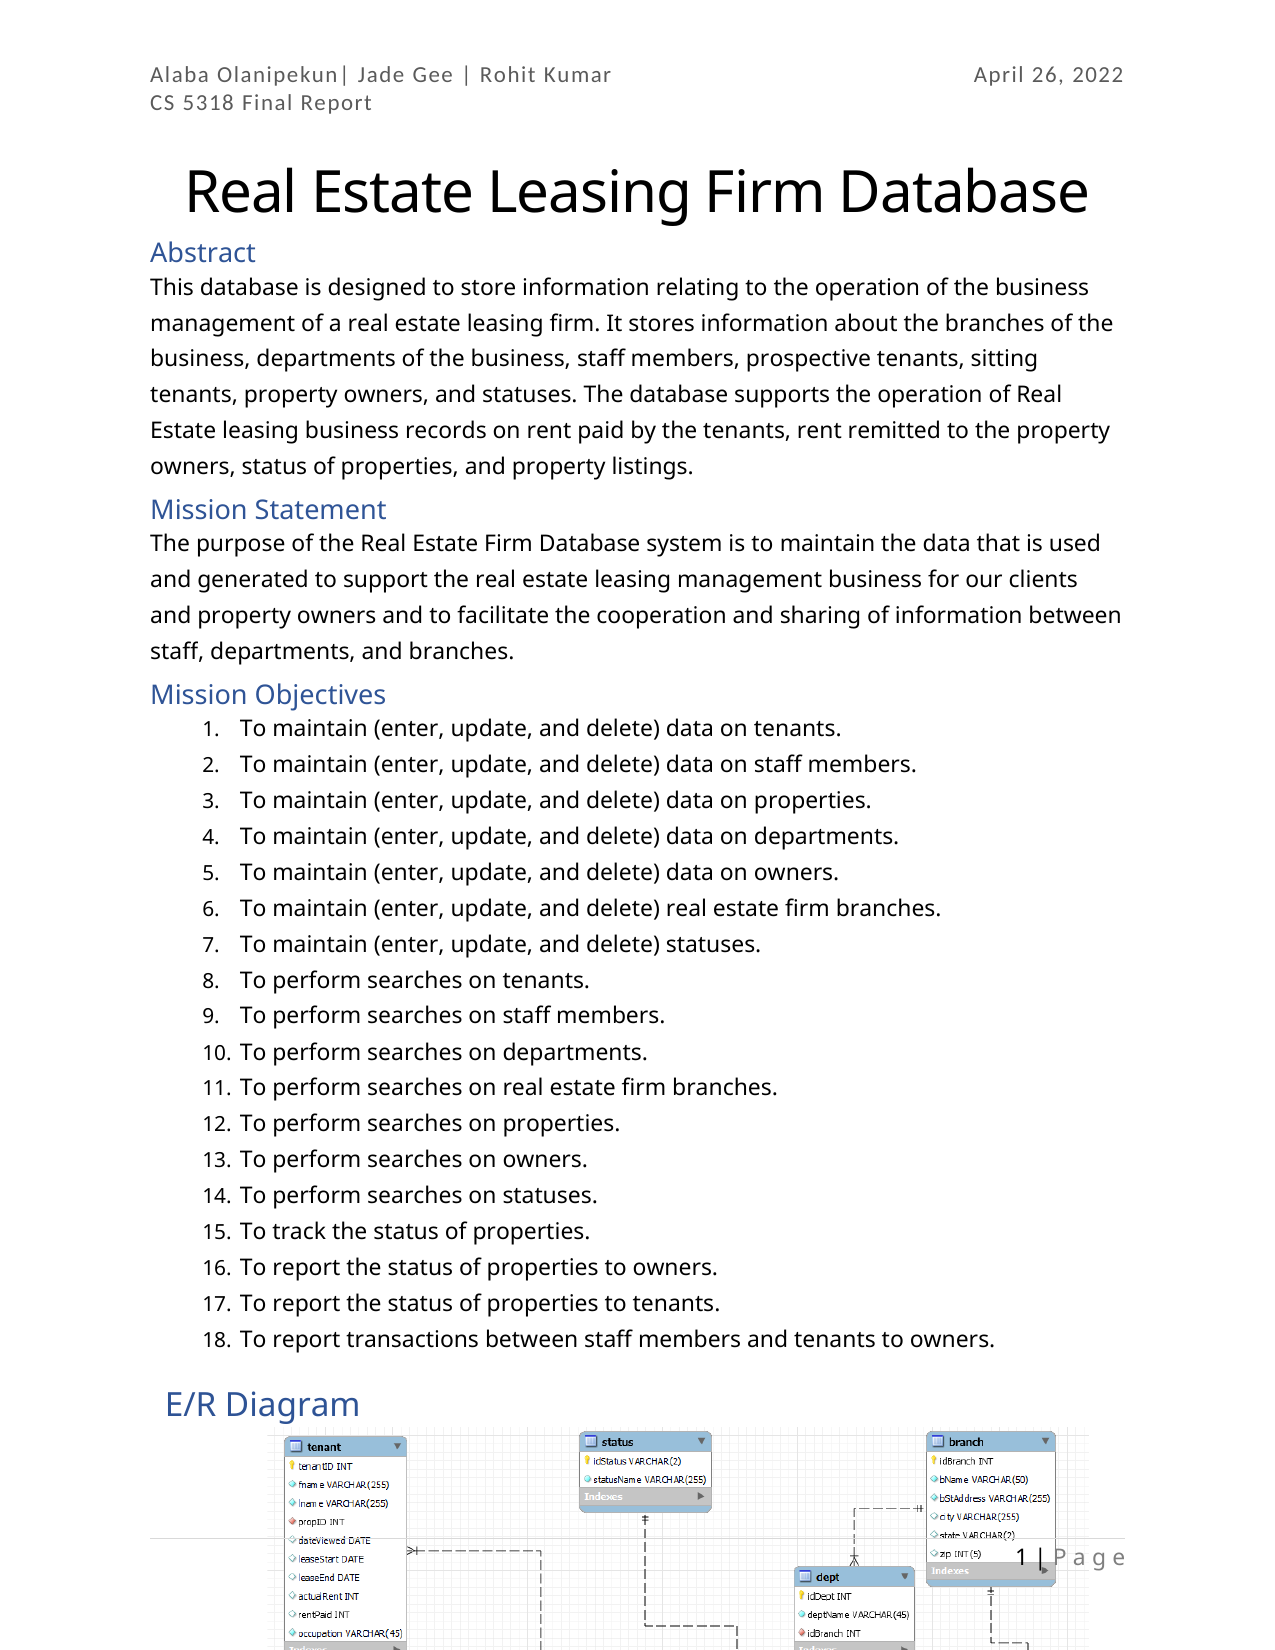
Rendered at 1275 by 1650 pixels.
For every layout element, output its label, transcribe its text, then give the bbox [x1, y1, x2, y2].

list To report the status of properties to owners. [202, 1251, 1125, 1282]
list To perform searches on departments. [202, 1035, 1125, 1067]
text E/R Diagram [164, 1381, 1125, 1426]
list To report the status of properties to tenants. [202, 1287, 1125, 1318]
title Real Estate Leasing Firm Database [150, 150, 1125, 229]
subtitle Mission Statement [150, 490, 1125, 527]
list To perform searches on tenants. [202, 963, 1125, 995]
list To maintain (enter, update, and delete) data on departments. [202, 820, 1125, 851]
text This database is designed to store information relating to the operation of the business management of a real estate leasing firm. It stores information about the branches of the business, departments of the business, staff members, prospective tenants, sitting tenants, property owners, and statuses. The database supports the operation of Real Estate leasing business records on rent paid by the tenants, rent remitted to the property owners, status of properties, and property listings. [150, 271, 1125, 481]
subtitle Abstract [150, 234, 1125, 271]
list To track the status of properties. [202, 1215, 1125, 1246]
list To maintain (enter, update, and delete) data on tenants. [202, 712, 1125, 743]
list To maintain (enter, update, and delete) data on staff members. [202, 748, 1125, 779]
list To maintain (enter, update, and delete) data on owners. [202, 856, 1125, 887]
list To perform searches on real estate firm branches. [202, 1071, 1125, 1103]
picture [267, 1427, 1090, 1538]
picture [267, 1539, 1090, 1650]
list To maintain (enter, update, and delete) statuses. [202, 928, 1125, 959]
list To perform searches on properties. [202, 1107, 1125, 1138]
text The purpose of the Real Estate Firm Database system is to maintain the data that is used and generated to support the real estate leasing management business for our clients and property owners and to facilitate the cooperation and sharing of information between staff, departments, and branches. [150, 527, 1125, 666]
list To perform searches on statuses. [202, 1179, 1125, 1210]
list To maintain (enter, update, and delete) data on properties. [202, 784, 1125, 815]
subtitle Mission Objectives [150, 675, 1125, 712]
list To perform searches on owners. [202, 1143, 1125, 1174]
list To perform searches on staff members. [202, 999, 1125, 1031]
list To maintain (enter, update, and delete) real estate firm branches. [202, 892, 1125, 923]
list To report transactions between staff members and tenants to owners. [202, 1323, 1125, 1354]
